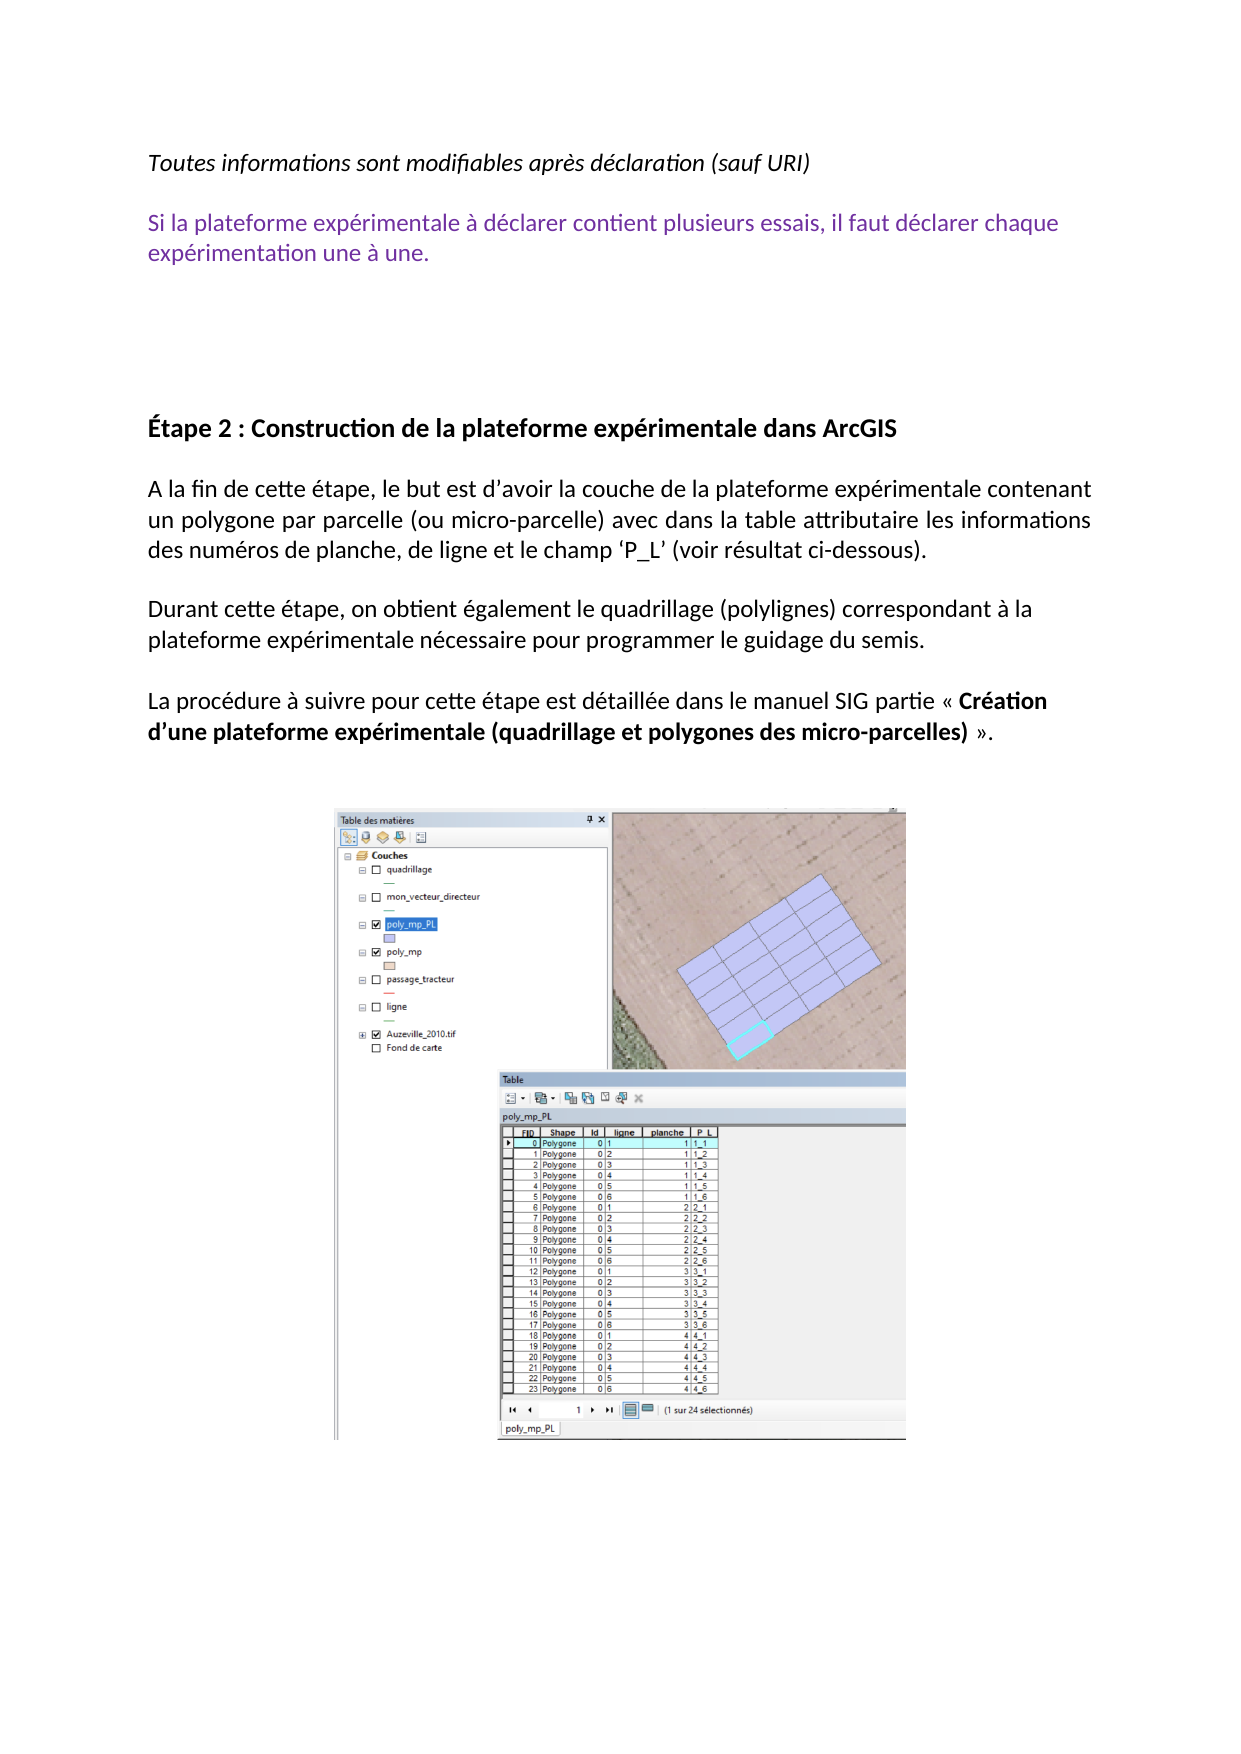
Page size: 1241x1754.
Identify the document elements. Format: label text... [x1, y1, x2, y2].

picture [332, 807, 909, 1440]
text A la fin de cette étape, le but est d’avoir la couche de la plateforme expérimentale contenant un polygone par parcelle (ou micro-parcelle) avec dans la table attributaire les informations des numéros de planche, de ligne et le champ ‘P_L’ (voir résultat ci-dessous). [148, 473, 1093, 565]
text Toutes informations sont modifiables après déclaration (sauf URI) [148, 148, 1093, 178]
text Si la plateforme expérimentale à déclarer contient plusieurs essais, il faut déclarer chaque expérimentation une à une. [148, 207, 1093, 268]
subtitle Étape 2 : Construction de la plateforme expérimentale dans ArcGIS [148, 411, 1093, 444]
text Durant cette étape, on obtient également le quadrillage (polylignes) correspondant à la plateforme expérimentale nécessaire pour programmer le guidage du semis. [148, 593, 1093, 654]
text La procédure à suivre pour cette étape est détaillée dans le manuel SIG partie « Création d’une plateforme expérimentale (quadrillage et polygones des micro-parcelles) ». [148, 685, 1093, 746]
